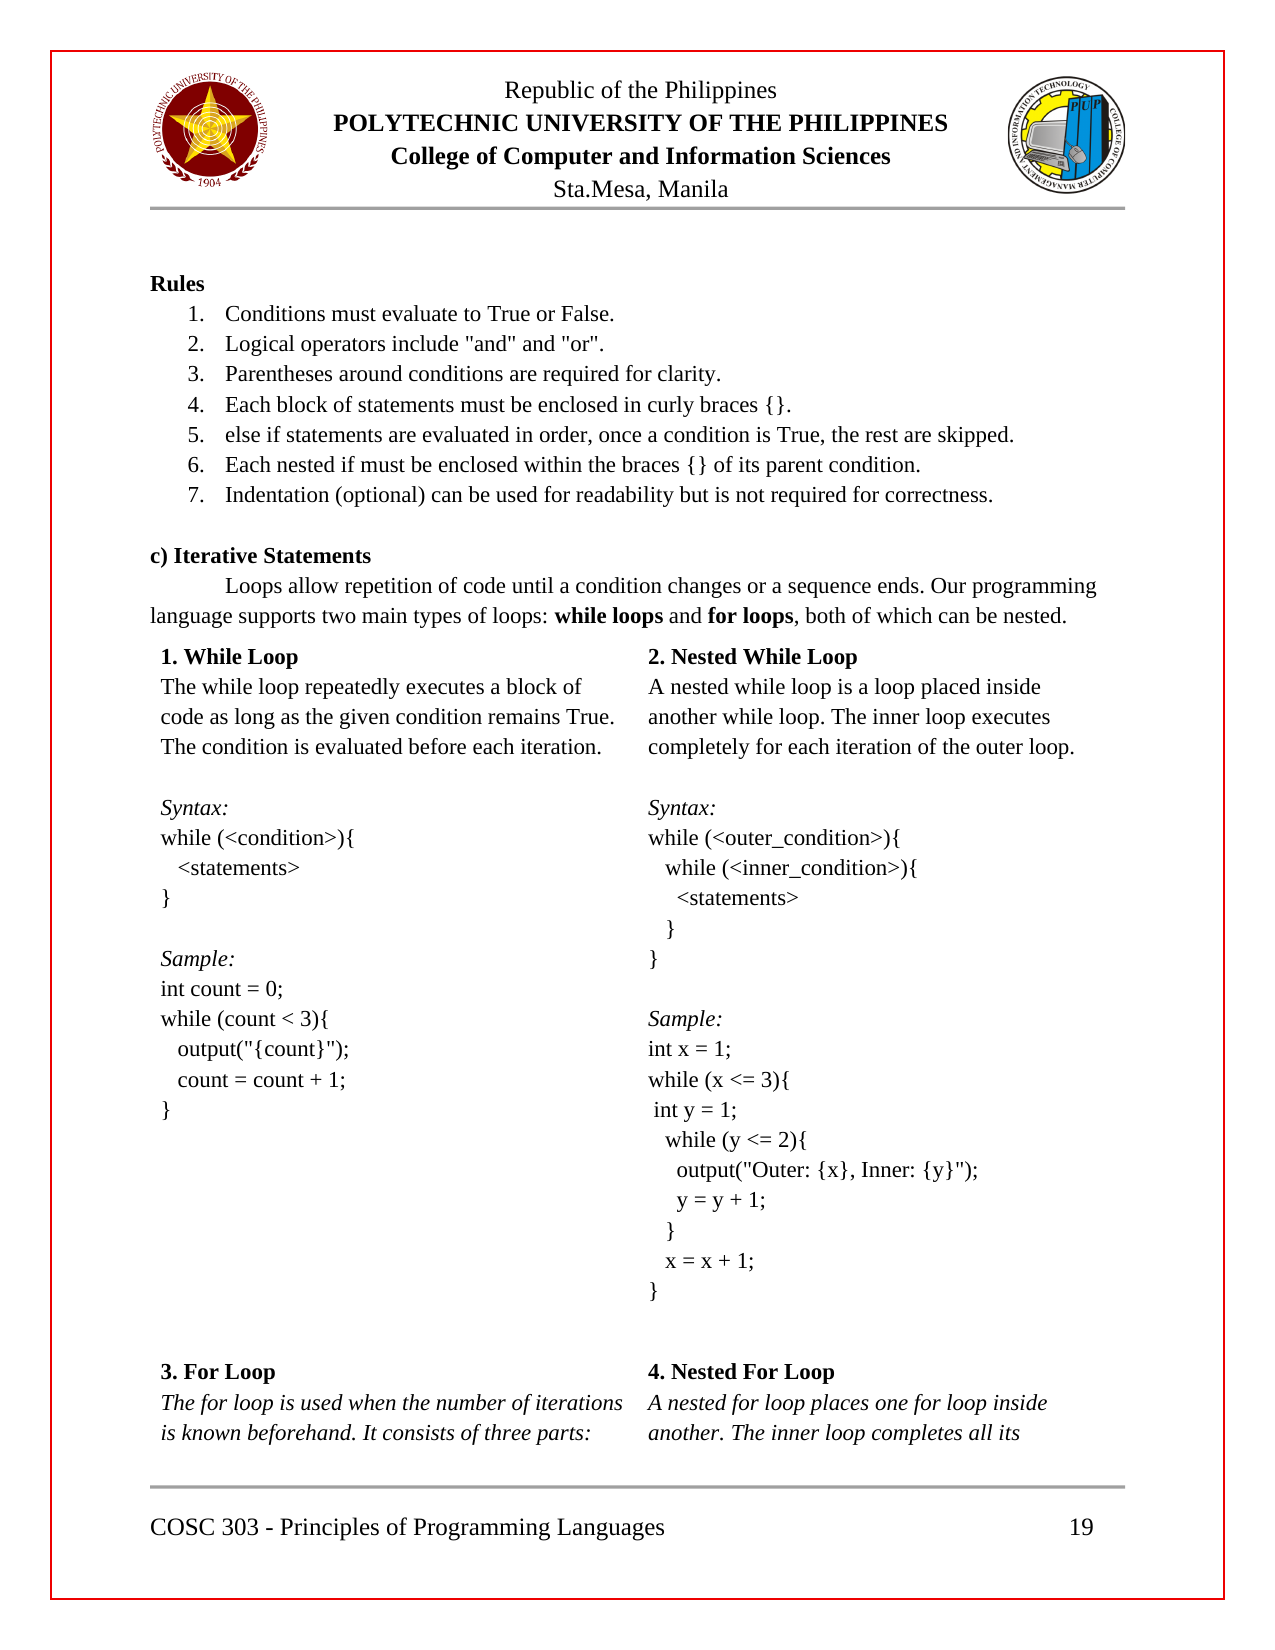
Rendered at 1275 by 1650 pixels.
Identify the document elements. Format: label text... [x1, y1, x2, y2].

text c) Iterative Statements [150, 542, 1125, 568]
picture [1007, 76, 1125, 194]
list Conditions must evaluate to True or False. [187, 300, 1125, 326]
picture [150, 71, 268, 189]
list Indentation (optional) can be used for readability but is not required for correctness. [187, 481, 1125, 508]
list Each block of statements must be enclosed in curly braces {}. [187, 391, 1125, 417]
text Loops allow repetition of code until a condition changes or a sequence ends. Our programming language supports two main types of loops: while loops and for loops, both of which can be nested. [150, 572, 1125, 628]
list Each nested if must be enclosed within the braces {} of its parent condition. [187, 451, 1125, 477]
text Rules [150, 270, 1125, 296]
list Logical operators include "and" and "or". [187, 330, 1125, 357]
table_header 1. While Loop The while loop repeatedly executes a block of code as long as the given condition remains True. The condition is evaluated before each iteration. Syntax: while (<condition>){ <statements> } Sample: int count = 0; while (count < 3){ output("{count}"); count = count + 1; } [150, 633, 637, 1348]
list Parentheses around conditions are required for clarity. [187, 361, 1125, 387]
list else if statements are evaluated in order, once a condition is True, the rest are skipped. [187, 421, 1125, 447]
table_header 2. Nested While Loop A nested while loop is a loop placed inside another while loop. The inner loop executes completely for each iteration of the outer loop. Syntax: while (<outer_condition>){ while (<inner_condition>){ <statements> } } Sample: int x = 1; while (x <= 3){ int y = 1; while (y <= 2){ output("Outer: {x}, Inner: {y}"); y = y + 1; } x = x + 1; } [638, 633, 1125, 1348]
